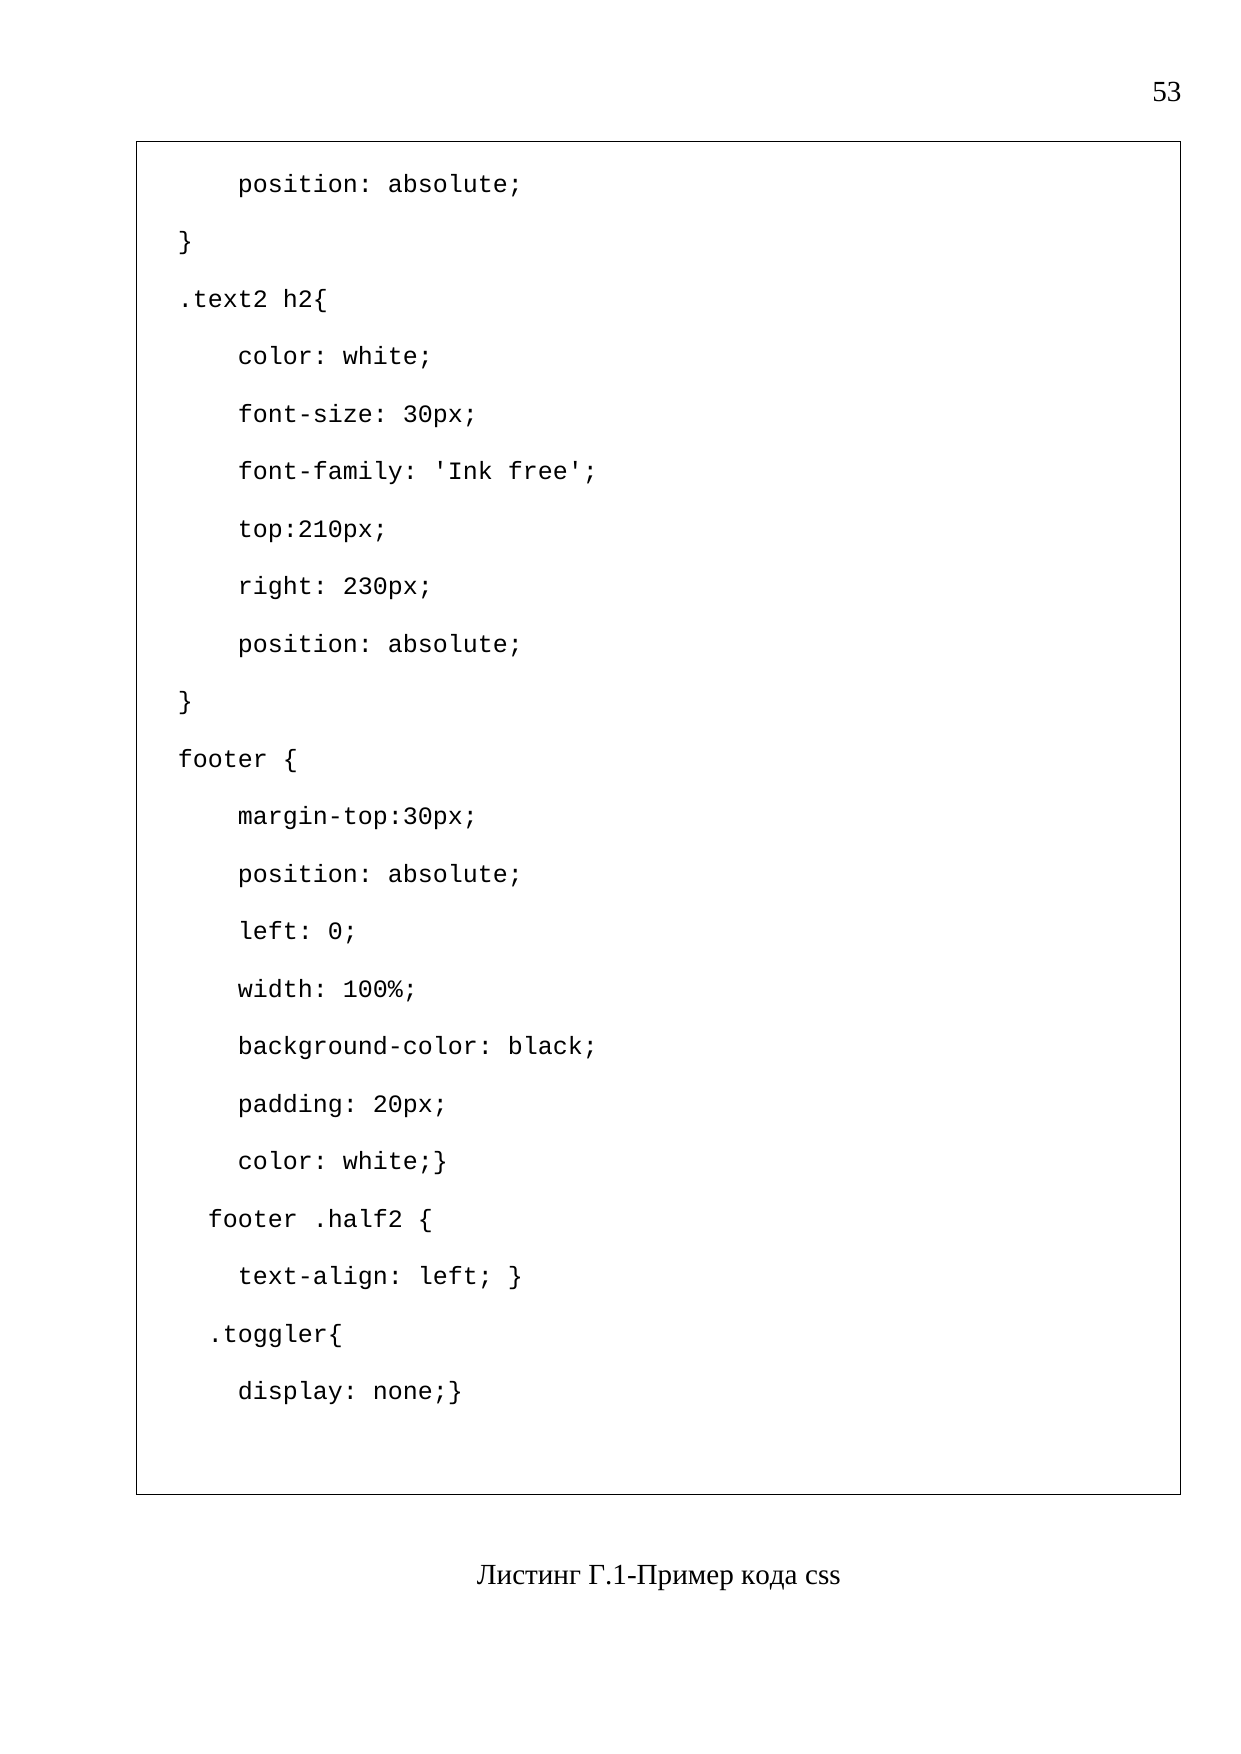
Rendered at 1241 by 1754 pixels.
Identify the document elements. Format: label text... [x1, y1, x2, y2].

text Листинг Г.1-Пример кода css [136, 1557, 1181, 1591]
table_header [137, 142, 1180, 1494]
